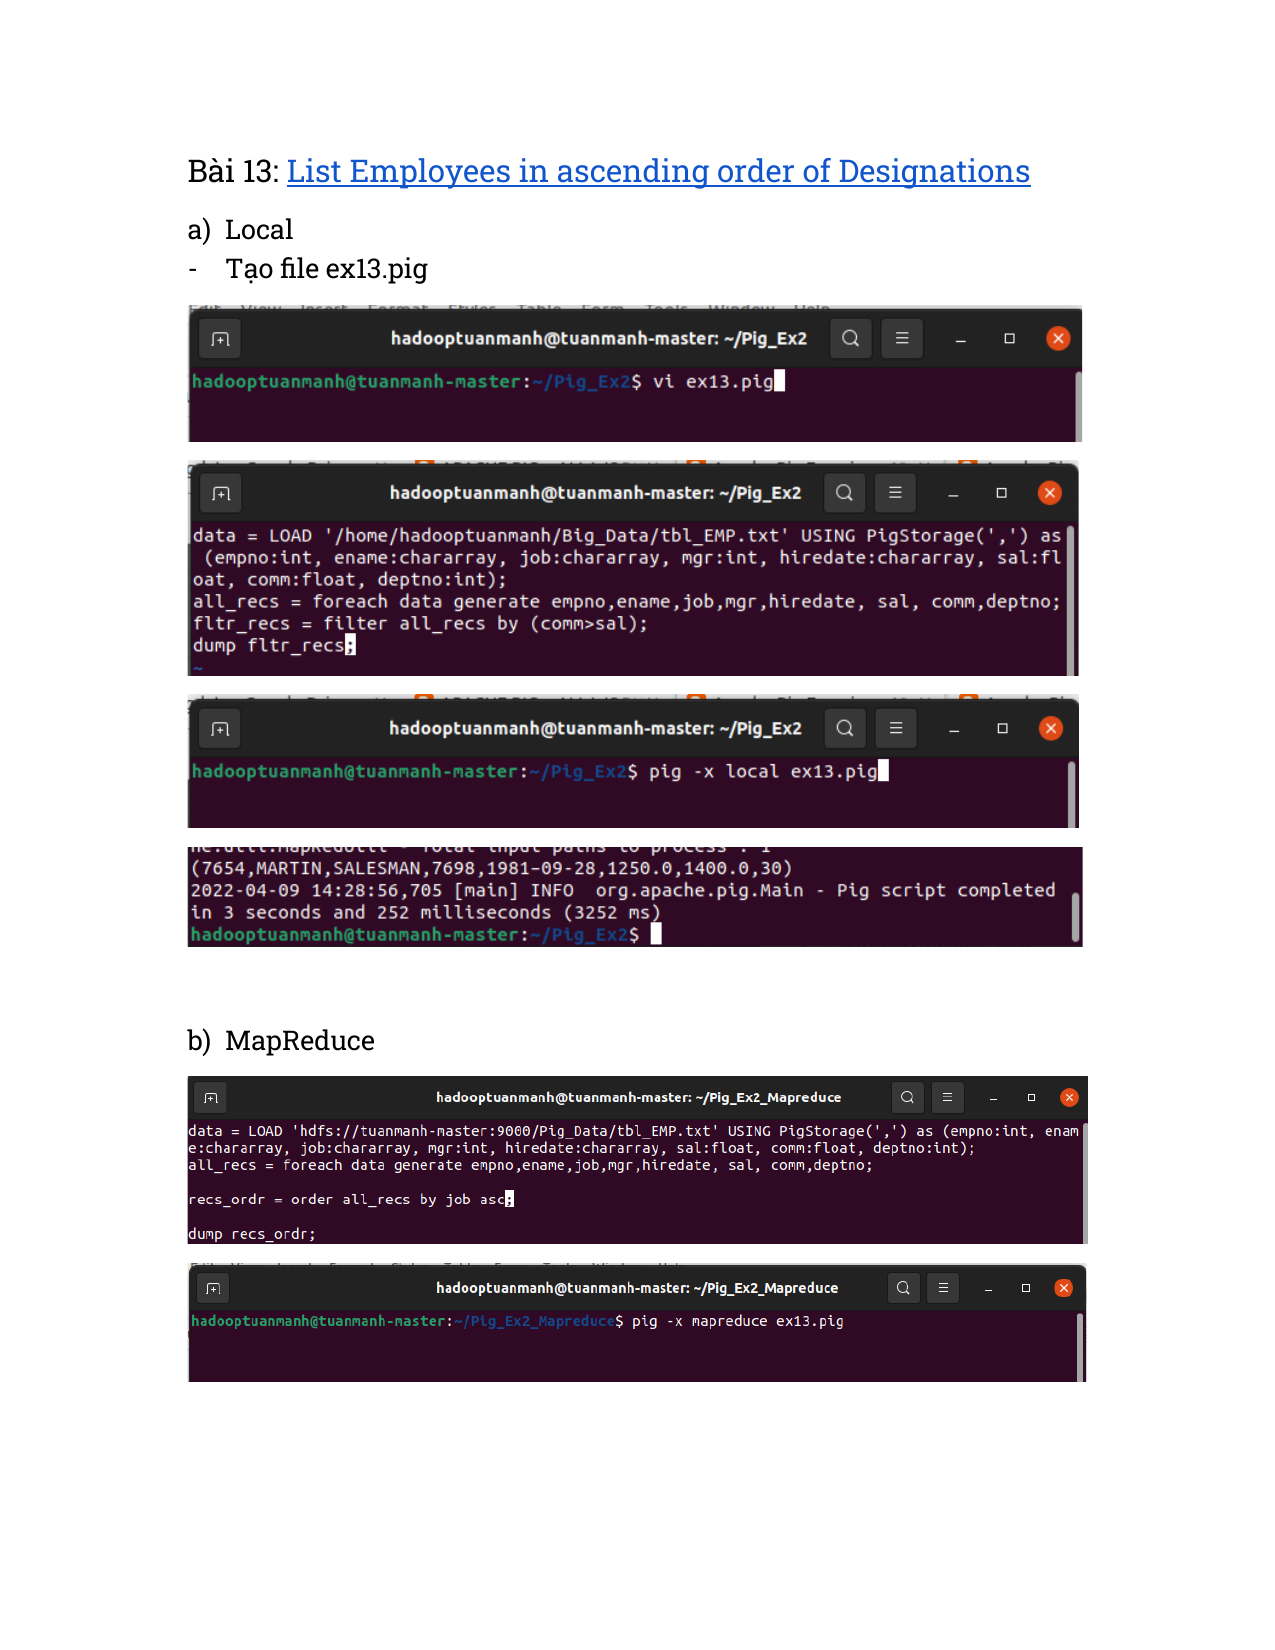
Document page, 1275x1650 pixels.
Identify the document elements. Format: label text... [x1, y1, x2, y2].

picture [187, 460, 1079, 676]
picture [187, 694, 1079, 828]
subtitle Bài 13: List Employees in ascending order of Designations [187, 150, 1125, 191]
list Local [187, 211, 1125, 247]
list MapReduce [187, 1021, 1125, 1057]
list Tạo file ex13.pig [187, 250, 1125, 285]
picture [187, 1263, 1087, 1382]
picture [187, 305, 1083, 442]
picture [187, 847, 1083, 947]
picture [187, 1076, 1088, 1244]
